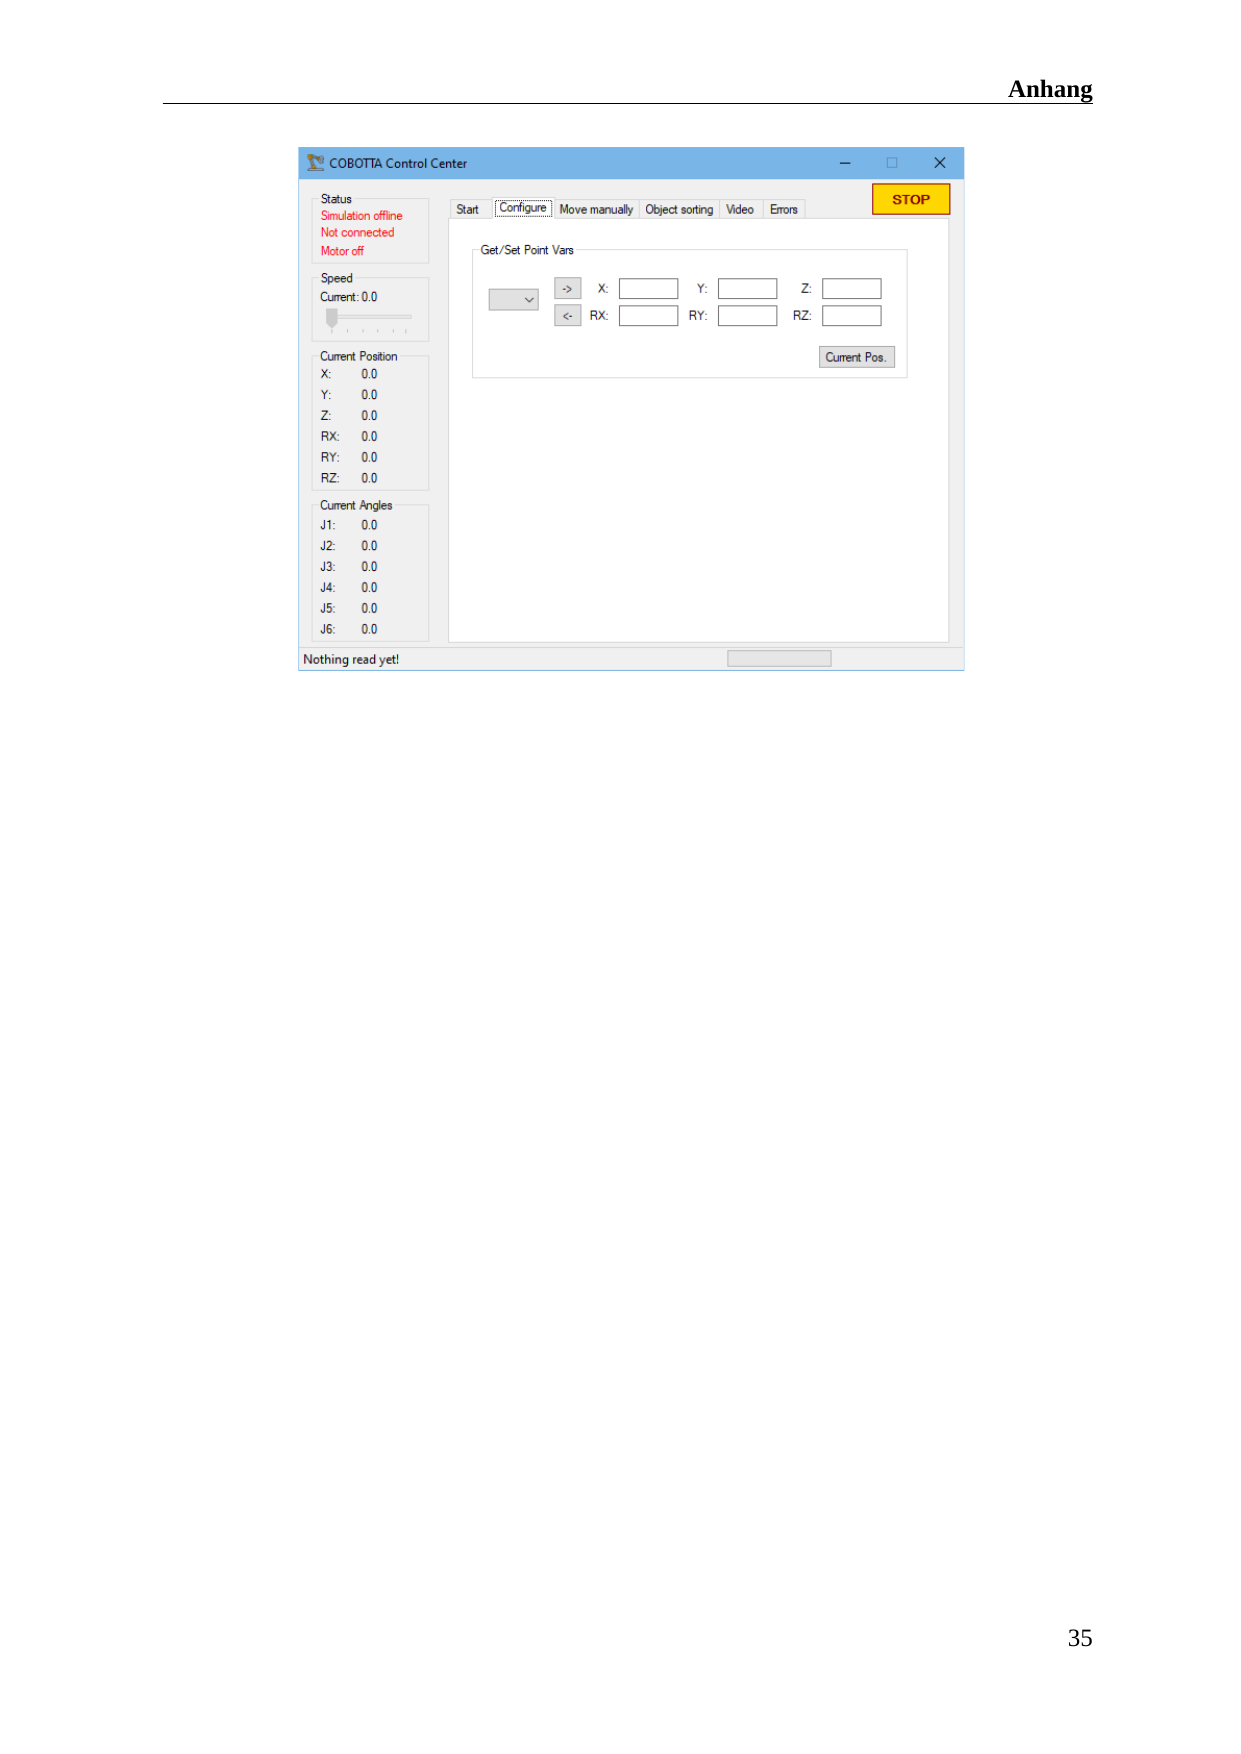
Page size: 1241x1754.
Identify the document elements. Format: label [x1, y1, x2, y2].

picture [298, 147, 965, 671]
